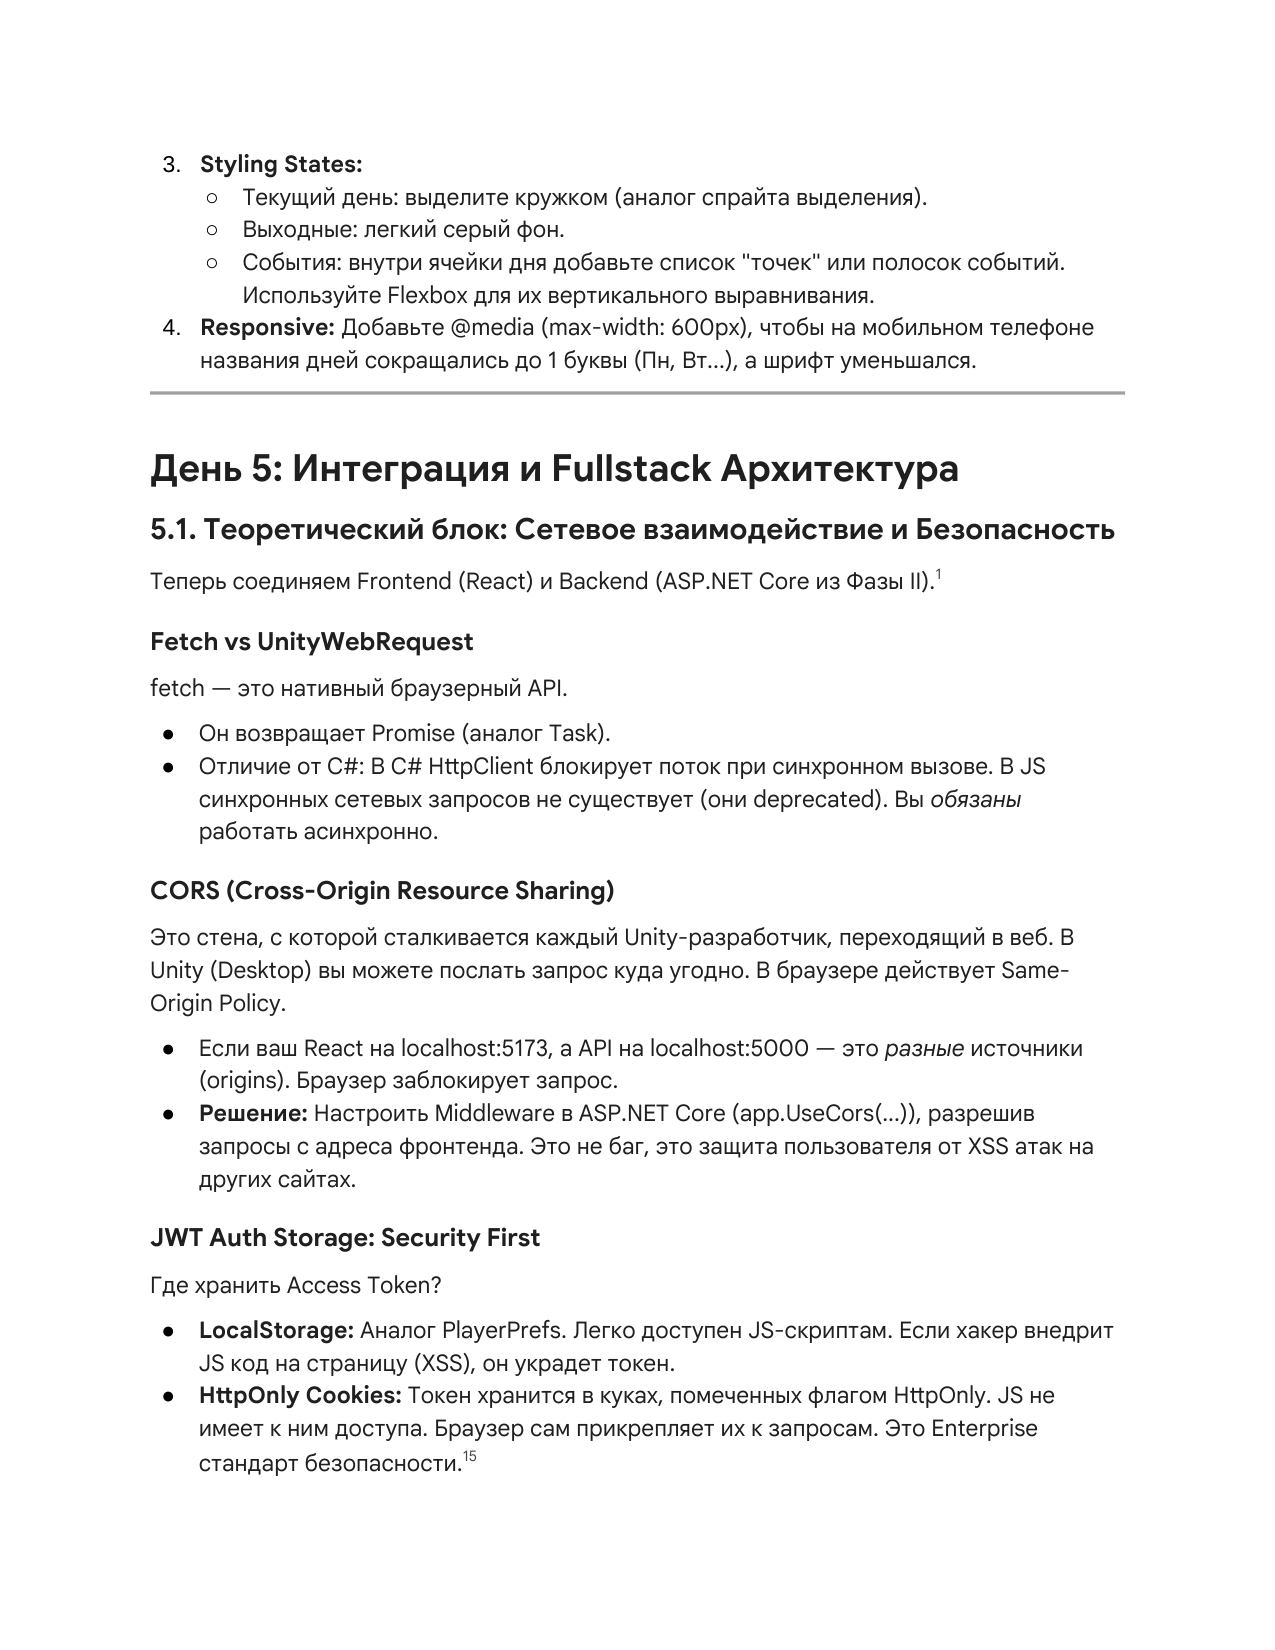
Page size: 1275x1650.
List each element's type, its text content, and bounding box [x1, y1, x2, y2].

subtitle CORS (Cross-Origin Resource Sharing) [150, 875, 1125, 907]
list Текущий день: выделите кружком (аналог спрайта выделения). [205, 183, 1125, 211]
list Выходные: легкий серый фон. [205, 215, 1125, 244]
subtitle 5.1. Теоретический блок: Сетевое взаимодействие и Безопасность [150, 511, 1125, 548]
subtitle Fetch vs UnityWebRequest [150, 626, 1125, 657]
list HttpOnly Cookies: Токен хранится в куках, помеченных флагом HttpOnly. JS не имеет к ним доступа. Браузер сам прикрепляет их к запросам. Это Enterprise стандарт безопасности.15 [161, 1381, 1125, 1479]
list Он возвращает Promise (аналог Task). [161, 719, 1125, 748]
list LocalStorage: Аналог PlayerPrefs. Легко доступен JS-скриптам. Если хакер внедрит JS код на страницу (XSS), он украдет токен. [161, 1316, 1125, 1377]
text Где хранить Access Token? [150, 1271, 1125, 1299]
subtitle День 5: Интеграция и Fullstack Архитектура [150, 395, 1125, 492]
list Styling States: [162, 150, 1125, 179]
text Теперь соединяем Frontend (React) и Backend (ASP.NET Core из Фазы II).1 [150, 565, 1125, 597]
list Решение: Настроить Middleware в ASP.NET Core (app.UseCors(...)), разрешив запросы с адреса фронтенда. Это не баг, это защита пользователя от XSS атак на других сайтах. [161, 1099, 1125, 1194]
list События: внутри ячейки дня добавьте список "точек" или полосок событий. Используйте Flexbox для их вертикального выравнивания. [205, 248, 1125, 309]
text fetch — это нативный браузерный API. [150, 674, 1125, 703]
subtitle JWT Auth Storage: Security First [150, 1223, 1125, 1254]
text Это стена, с которой сталкивается каждый Unity-разработчик, переходящий в веб. В Unity (Desktop) вы можете послать запрос куда угодно. В браузере действует Same-Origin Policy. [150, 923, 1125, 1018]
list Отличие от C#: В C# HttpClient блокирует поток при синхронном вызове. В JS синхронных сетевых запросов не существует (они deprecated). Вы обязаны работать асинхронно. [161, 752, 1125, 846]
list Responsive: Добавьте @media (max-width: 600px), чтобы на мобильном телефоне названия дней сокращались до 1 буквы (Пн, Вт...), а шрифт уменьшался. [162, 313, 1125, 375]
list Если ваш React на localhost:5173, а API на localhost:5000 — это разные источники (origins). Браузер заблокирует запрос. [161, 1034, 1125, 1096]
